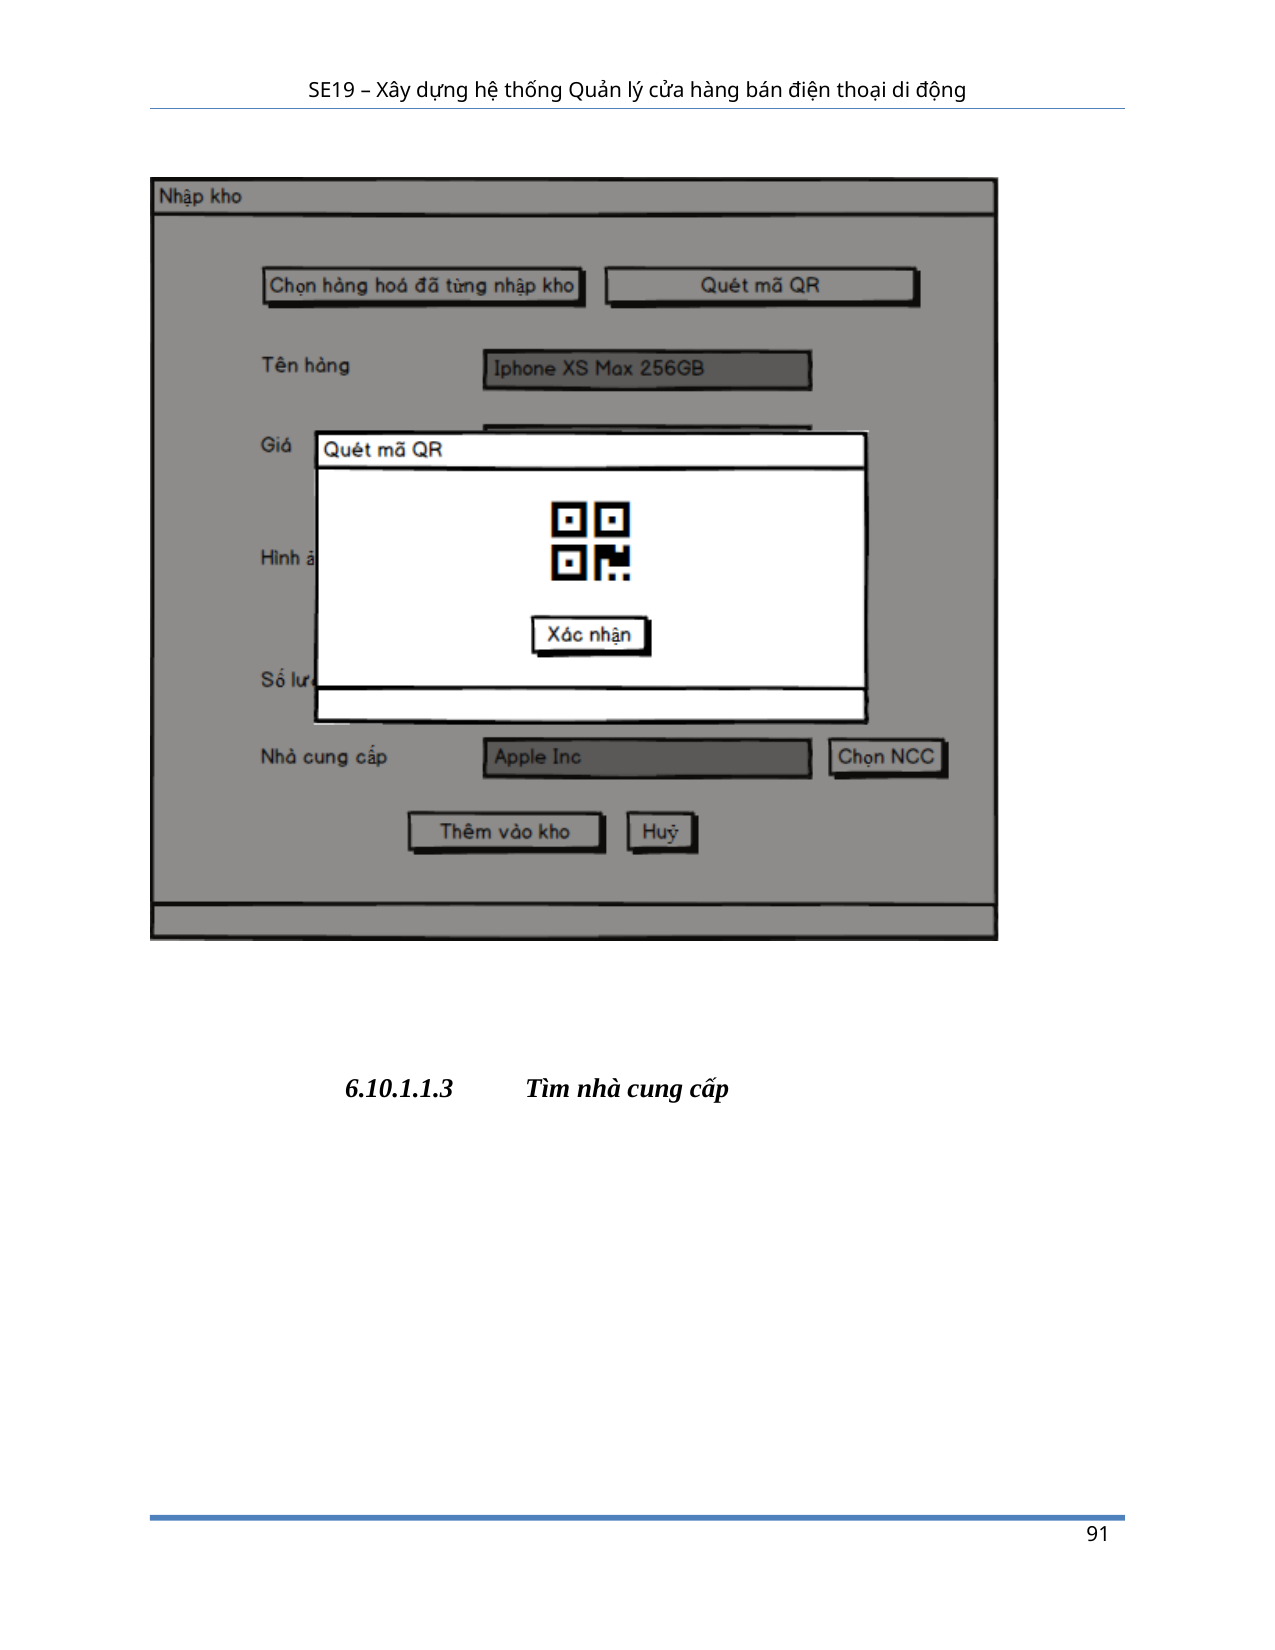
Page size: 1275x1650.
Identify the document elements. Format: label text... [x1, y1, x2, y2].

picture [150, 177, 999, 941]
subtitle Tìm nhà cung cấp [345, 1072, 1125, 1103]
